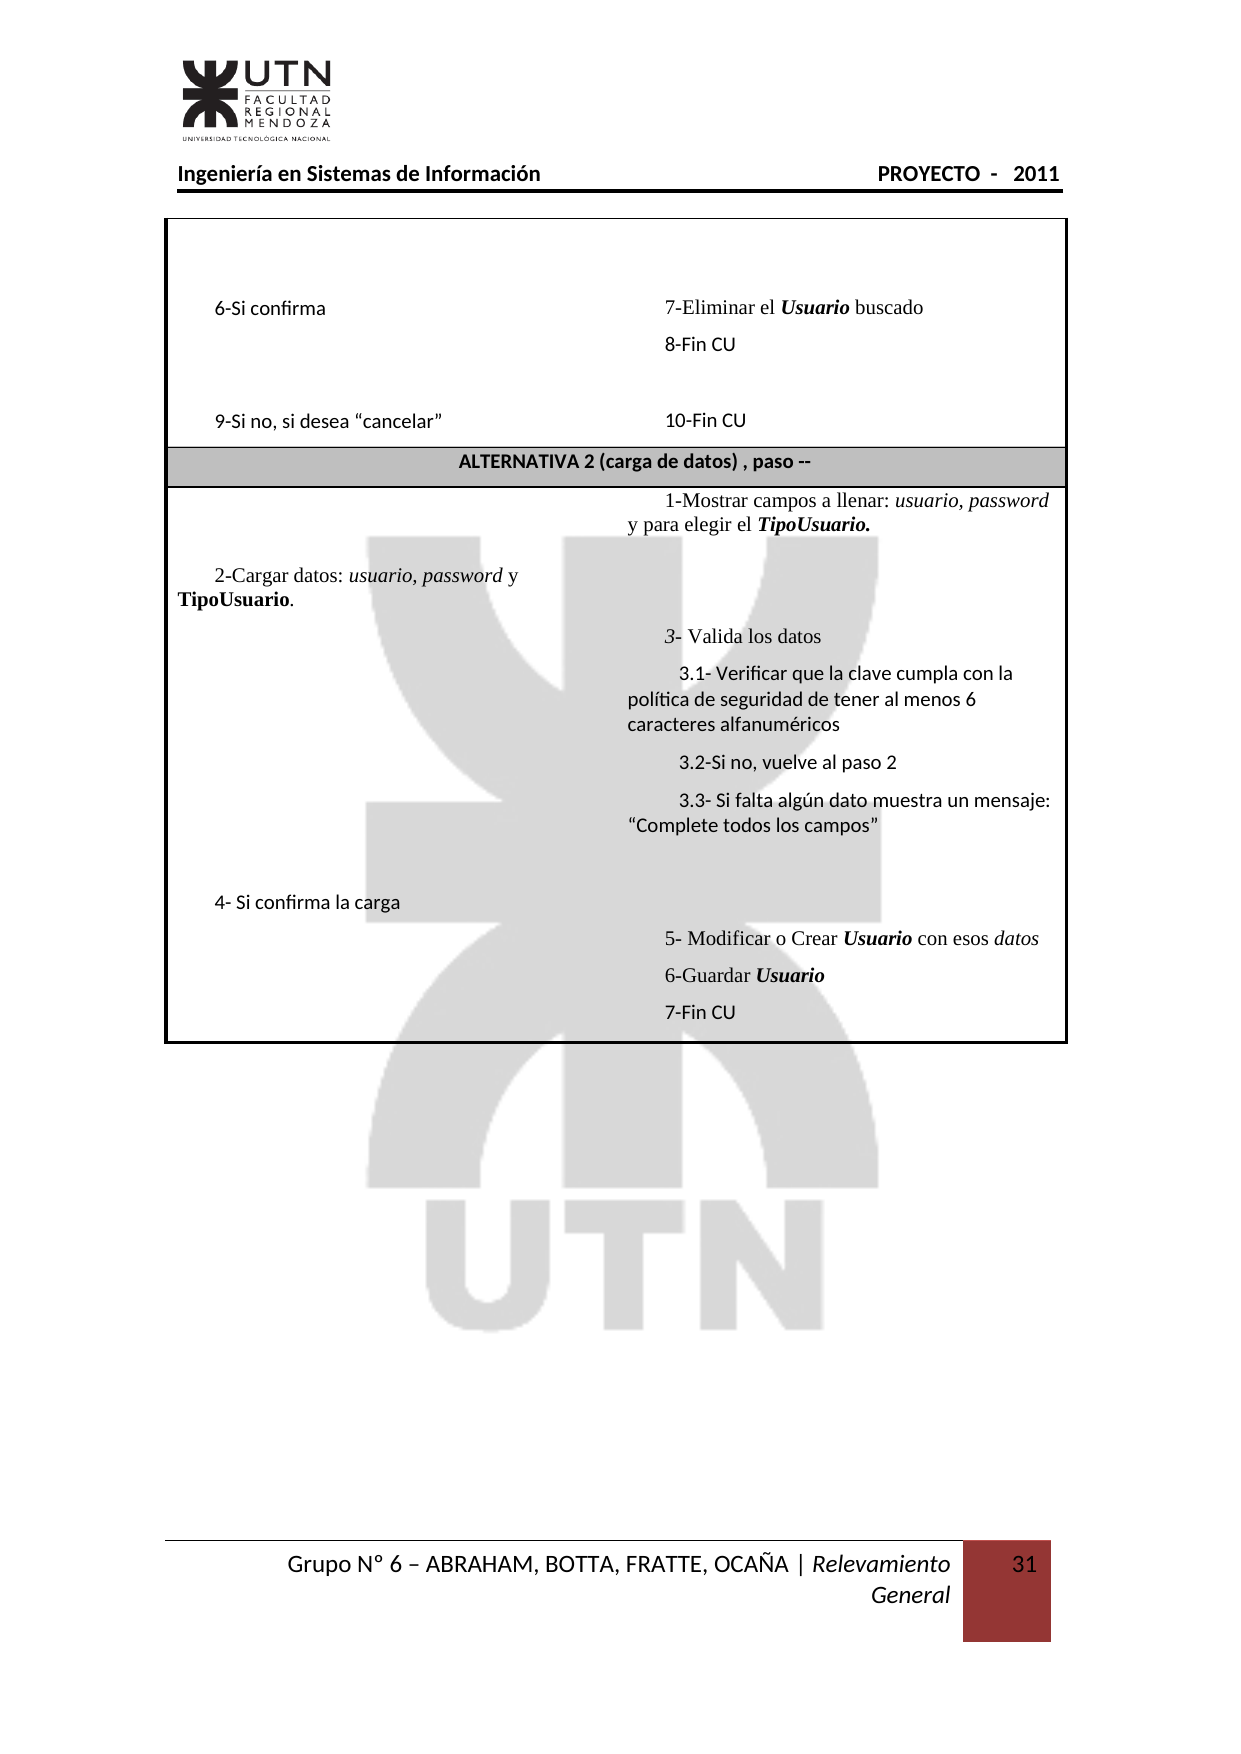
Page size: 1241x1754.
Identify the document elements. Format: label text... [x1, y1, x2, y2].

table_cell 2-Cargar datos: usuario, password y TipoUsuario. 4- Si confirma la carga [168, 488, 616, 1041]
table_cell ALTERNATIVA 2 (carga de datos) , paso -- [168, 448, 1065, 486]
table_cell 1-Mostrar campos a llenar: usuario, password y para elegir el TipoUsuario. 3- Valida los datos 3.1- Verificar que la clave cumpla con la política de seguridad de tener al menos 6 caracteres alfanuméricos 3.2-Si no, vuelve al paso 2 3.3- Si falta algún dato muestra un mensaje: “Complete todos los campos” 5- Modificar o Crear Usuario con esos datos 6-Guardar Usuario 7-Fin CU [616, 488, 1065, 1041]
table_cell 1-Si conoce el nombre 1.1-Proporciona un nombre 6-Si confirma 9-Si no, si desea “cancelar” [168, 219, 616, 446]
picture [177, 59, 334, 147]
